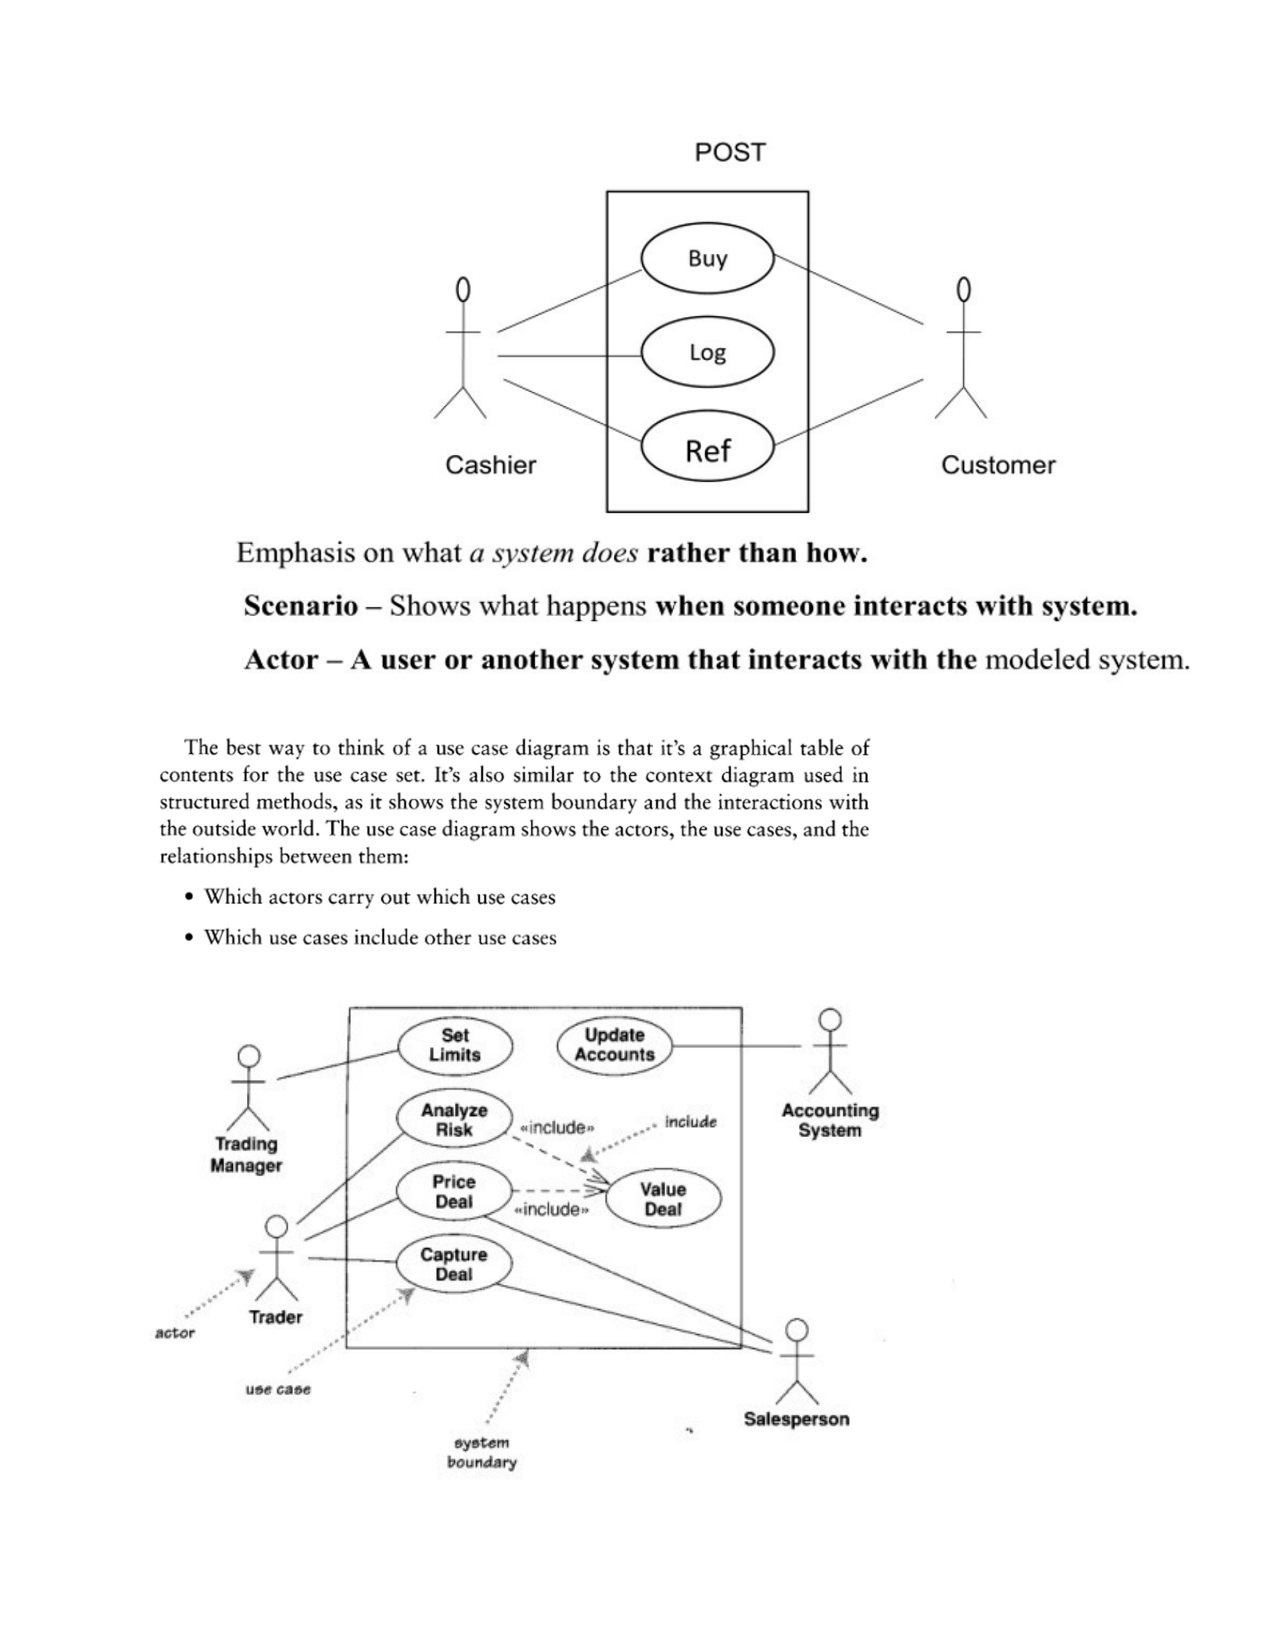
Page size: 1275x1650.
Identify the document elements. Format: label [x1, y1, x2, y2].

picture [199, 117, 1239, 695]
picture [124, 727, 956, 1492]
